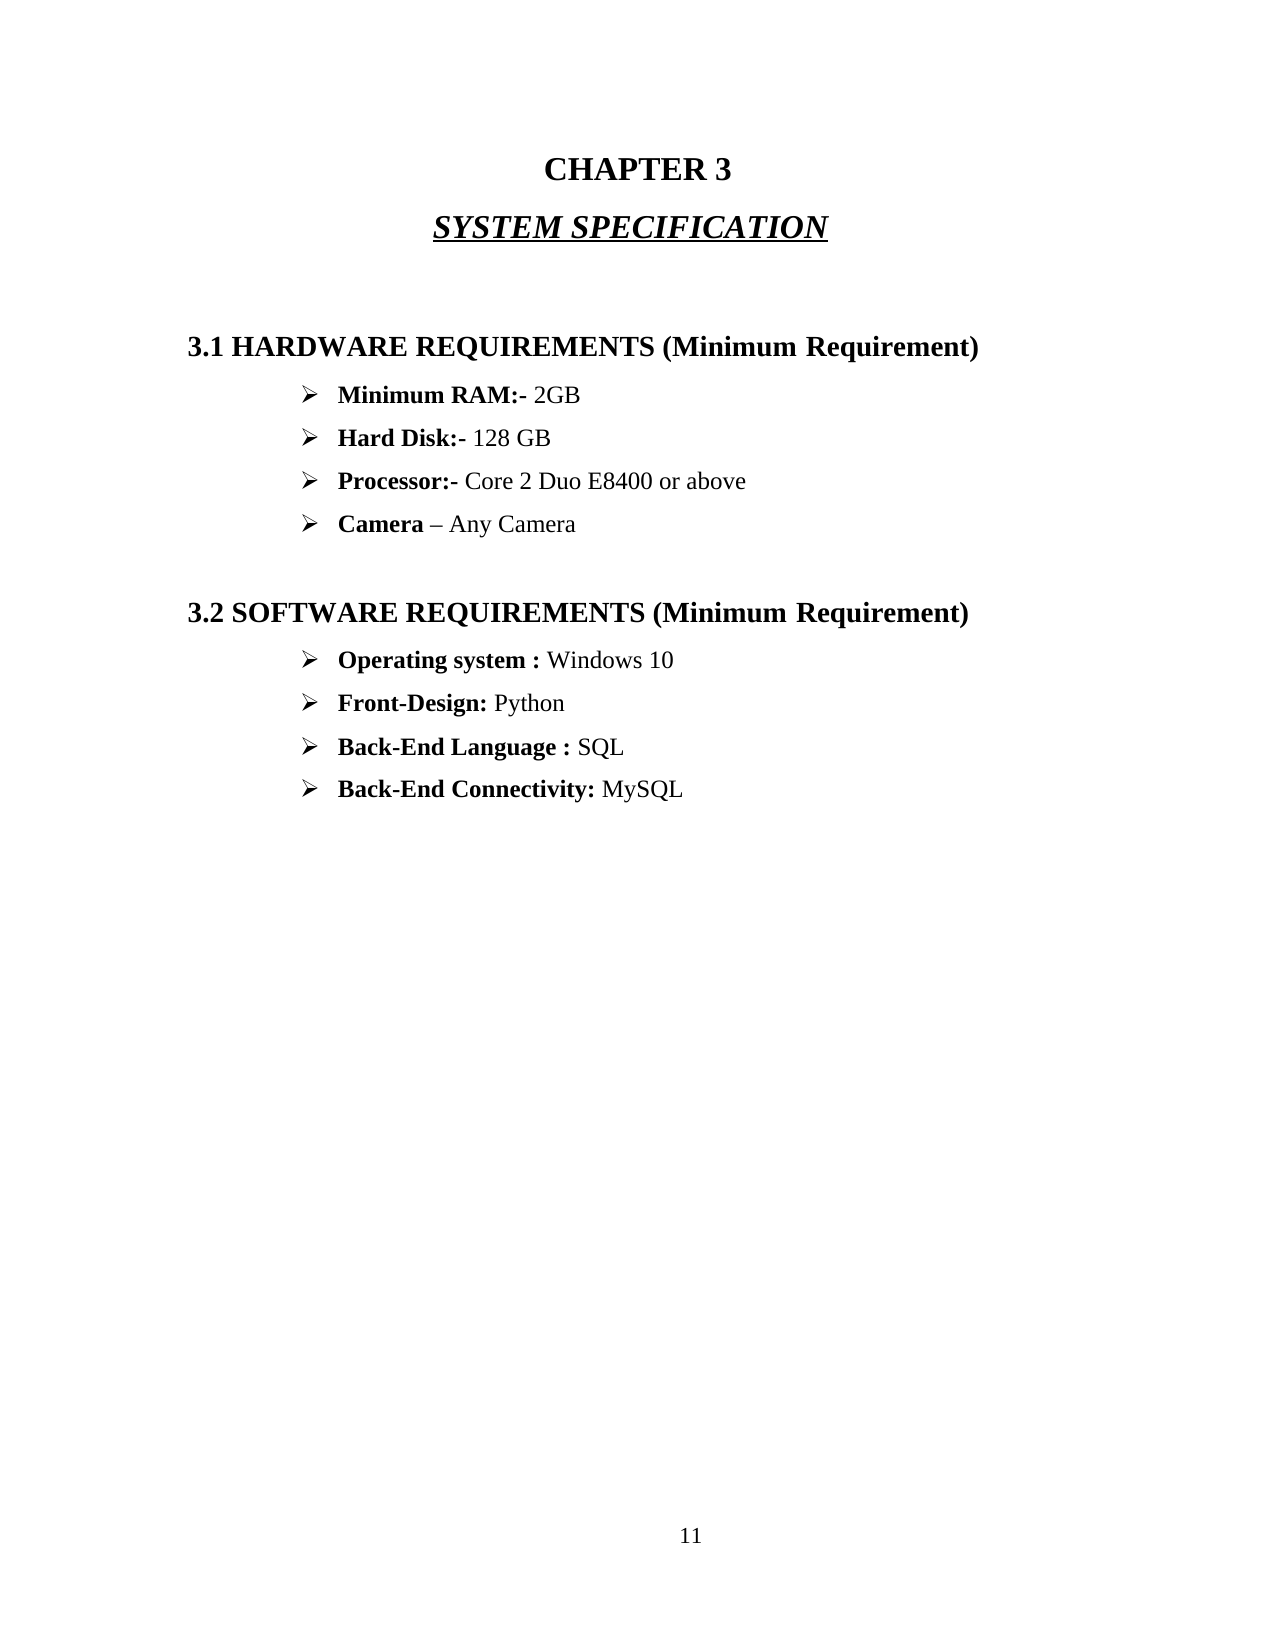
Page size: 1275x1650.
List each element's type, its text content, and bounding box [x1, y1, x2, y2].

list Processor:- Core 2 Duo E8400 or above [300, 466, 1233, 495]
list HARDWARE REQUIREMENTS (Minimum Requirement) [187, 329, 1233, 363]
list Front-Design: Python [300, 688, 1233, 717]
list Back-End Connectivity: MySQL [300, 774, 1233, 803]
list Operating system : Windows 10 [300, 646, 1233, 674]
list Minimum RAM:- 2GB [300, 380, 1233, 409]
list SOFTWARE REQUIREMENTS (Minimum Requirement) [187, 595, 1233, 629]
text CHAPTER 3 SYSTEM SPECIFICATION [433, 149, 845, 245]
list Back-End Language : SQL [300, 732, 1233, 760]
list Hard Disk:- 128 GB [300, 423, 1233, 452]
list Camera – Any Camera [300, 509, 1233, 538]
